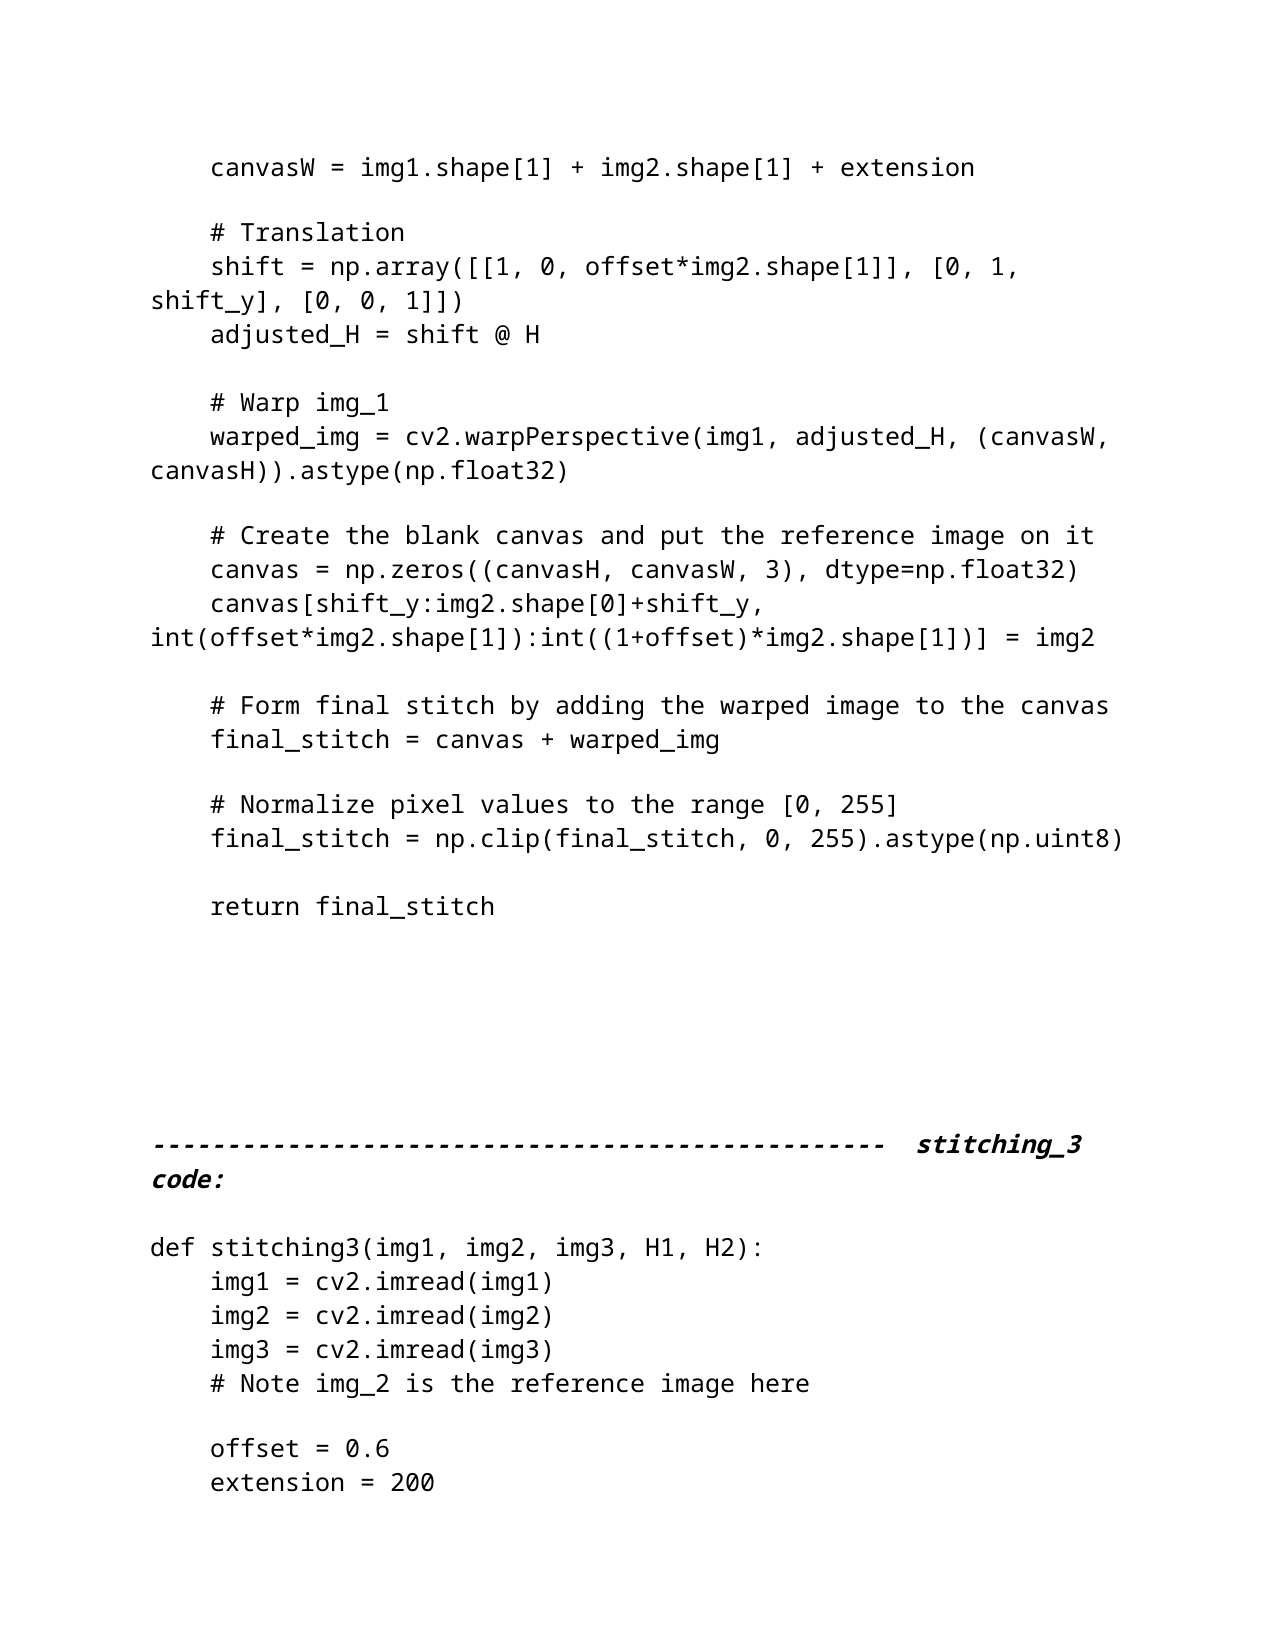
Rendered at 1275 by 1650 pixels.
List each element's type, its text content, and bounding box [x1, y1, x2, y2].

text # Create the blank canvas and put the reference image on it [150, 518, 1125, 552]
text final_stitch = canvas + warped_img [150, 722, 1125, 756]
text # Translation [150, 214, 1125, 249]
text extension = 200 [150, 1464, 1125, 1498]
text warped_img = cv2.warpPerspective(img1, adjusted_H, (canvasW, canvasH)).astype(np.float32) [150, 419, 1125, 487]
text # Note img_2 is the reference image here [150, 1366, 1125, 1400]
text canvas = np.zeros((canvasH, canvasW, 3), dtype=np.float32) [150, 552, 1125, 586]
text # Form final stitch by adding the warped image to the canvas [150, 688, 1125, 722]
text canvas[shift_y:img2.shape[0]+shift_y, int(offset*img2.shape[1]):int((1+offset)*img2.shape[1])] = img2 [150, 586, 1125, 654]
text img1 = cv2.imread(img1) [150, 1263, 1125, 1297]
text ------------------------------------------------- stitching_3 code: [150, 1127, 1125, 1195]
text shift = np.array([[1, 0, offset*img2.shape[1]], [0, 1, shift_y], [0, 0, 1]]) [150, 249, 1125, 317]
text img3 = cv2.imread(img3) [150, 1332, 1125, 1366]
text final_stitch = np.clip(final_stitch, 0, 255).astype(np.uint8) [150, 821, 1125, 855]
text # Warp img_1 [150, 385, 1125, 419]
text offset = 0.6 [150, 1430, 1125, 1464]
text img2 = cv2.imread(img2) [150, 1297, 1125, 1332]
text # Normalize pixel values to the range [0, 255] [150, 787, 1125, 821]
text def stitching3(img1, img2, img3, H1, H2): [150, 1229, 1125, 1263]
text return final_stitch [150, 889, 1125, 923]
text canvasW = img1.shape[1] + img2.shape[1] + extension [150, 150, 1125, 184]
text adjusted_H = shift @ H [150, 317, 1125, 351]
